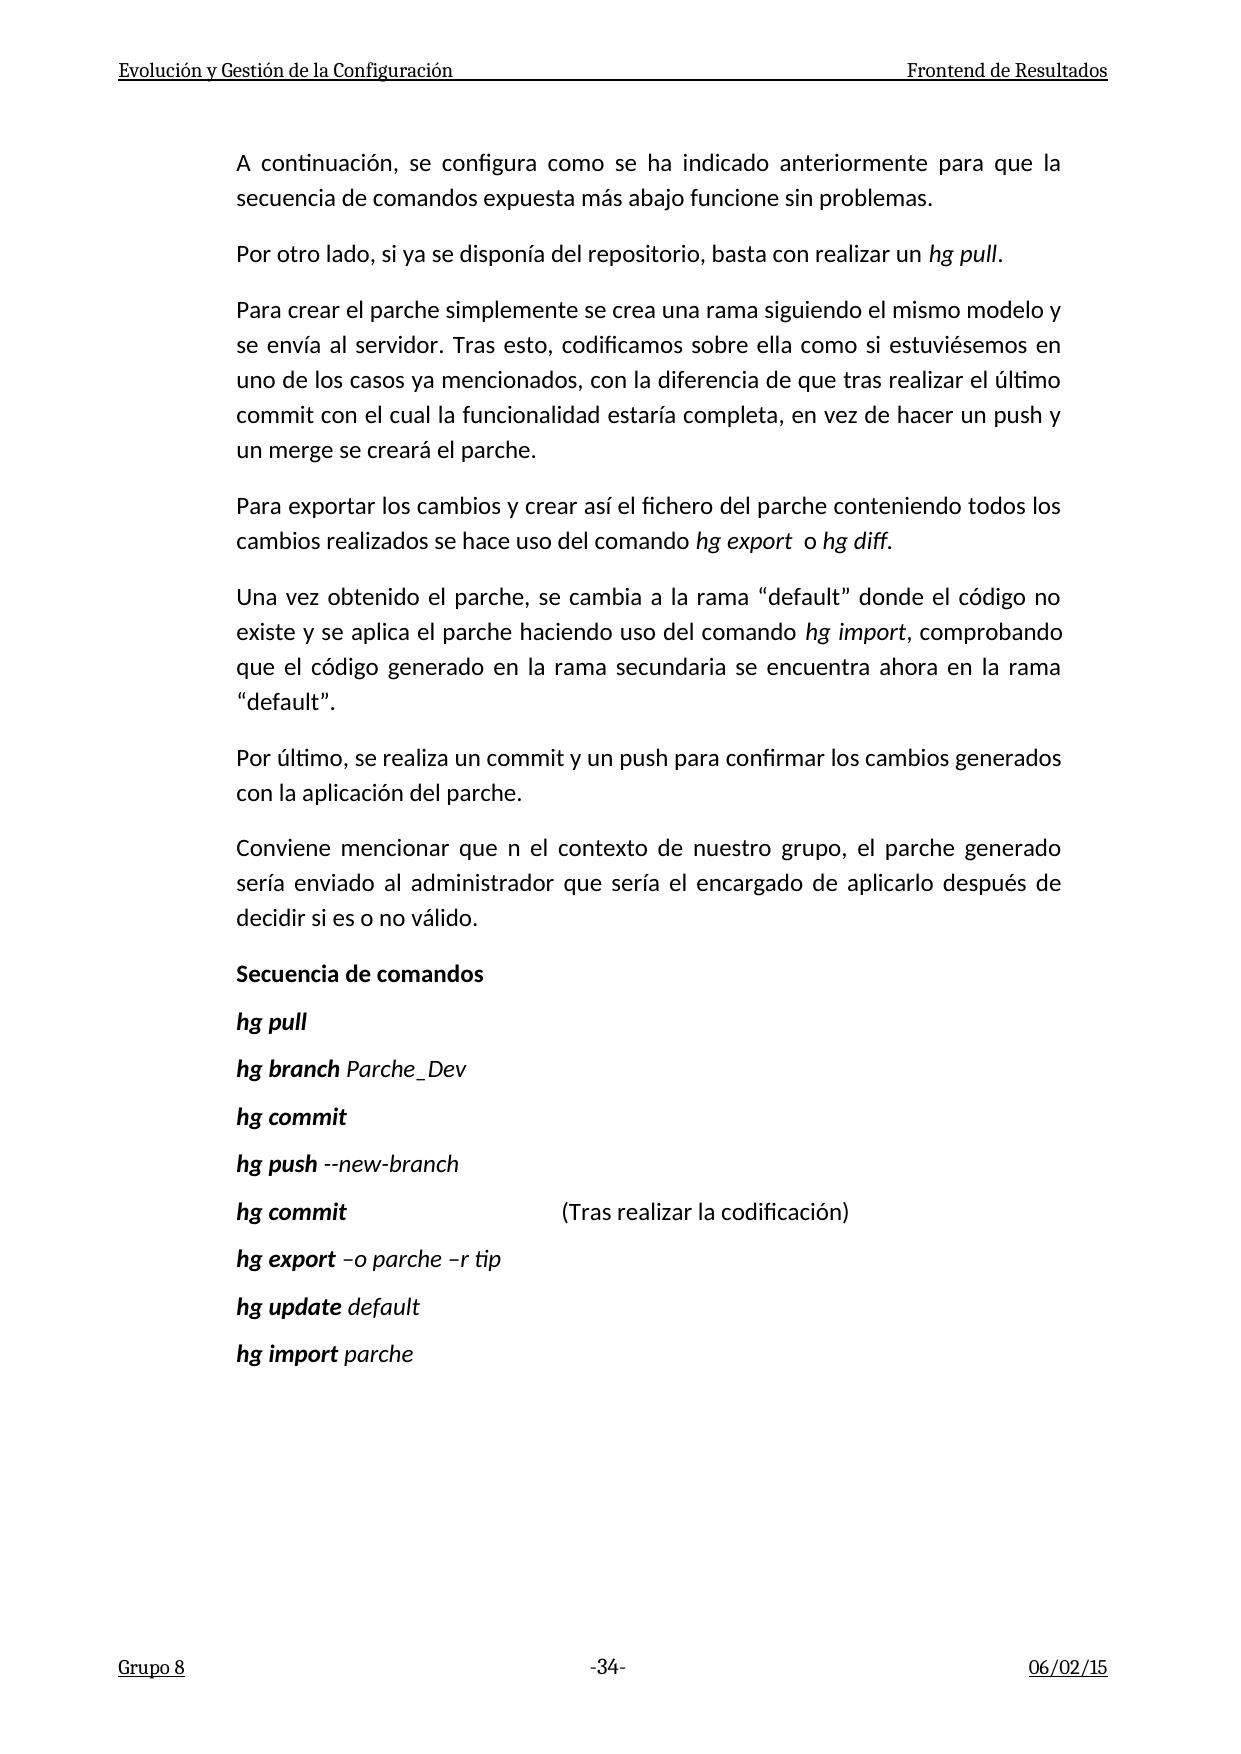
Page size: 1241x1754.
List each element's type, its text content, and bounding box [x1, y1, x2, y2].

text hg export –o parche –r tip [236, 1243, 1063, 1274]
text Secuencia de comandos [236, 958, 1063, 989]
text Por otro lado, si ya se disponía del repositorio, basta con realizar un hg pull. [236, 238, 1063, 269]
text hg import parche [236, 1338, 1063, 1369]
text Conviene mencionar que n el contexto de nuestro grupo, el parche generado sería enviado al administrador que sería el encargado de aplicarlo después de decidir si es o no válido. [236, 833, 1063, 933]
text hg update default [236, 1291, 1063, 1321]
text hg push --new-branch [236, 1148, 1063, 1179]
text Para crear el parche simplemente se crea una rama siguiendo el mismo modelo y se envía al servidor. Tras esto, codificamos sobre ella como si estuviésemos en uno de los casos ya mencionados, con la diferencia de que tras realizar el último commit con el cual la funcionalidad estaría completa, en vez de hacer un push y un merge se creará el parche. [236, 294, 1063, 465]
text hg branch Parche_Dev [236, 1053, 1063, 1084]
text Una vez obtenido el parche, se cambia a la rama “default” donde el código no existe y se aplica el parche haciendo uso del comando hg import, comprobando que el código generado en la rama secundaria se encuentra ahora en la rama “default”. [236, 581, 1063, 716]
text hg commit (Tras realizar la codificación) [236, 1196, 1063, 1226]
text Por último, se realiza un commit y un push para confirmar los cambios generados con la aplicación del parche. [236, 742, 1063, 807]
text A continuación, se configura como se ha indicado anteriormente para que la secuencia de comandos expuesta más abajo funcione sin problemas. [236, 148, 1063, 213]
text hg commit [236, 1101, 1063, 1131]
text Para exportar los cambios y crear así el fichero del parche conteniendo todos los cambios realizados se hace uso del comando hg export o hg diff. [236, 490, 1063, 556]
text hg pull [236, 1006, 1063, 1036]
